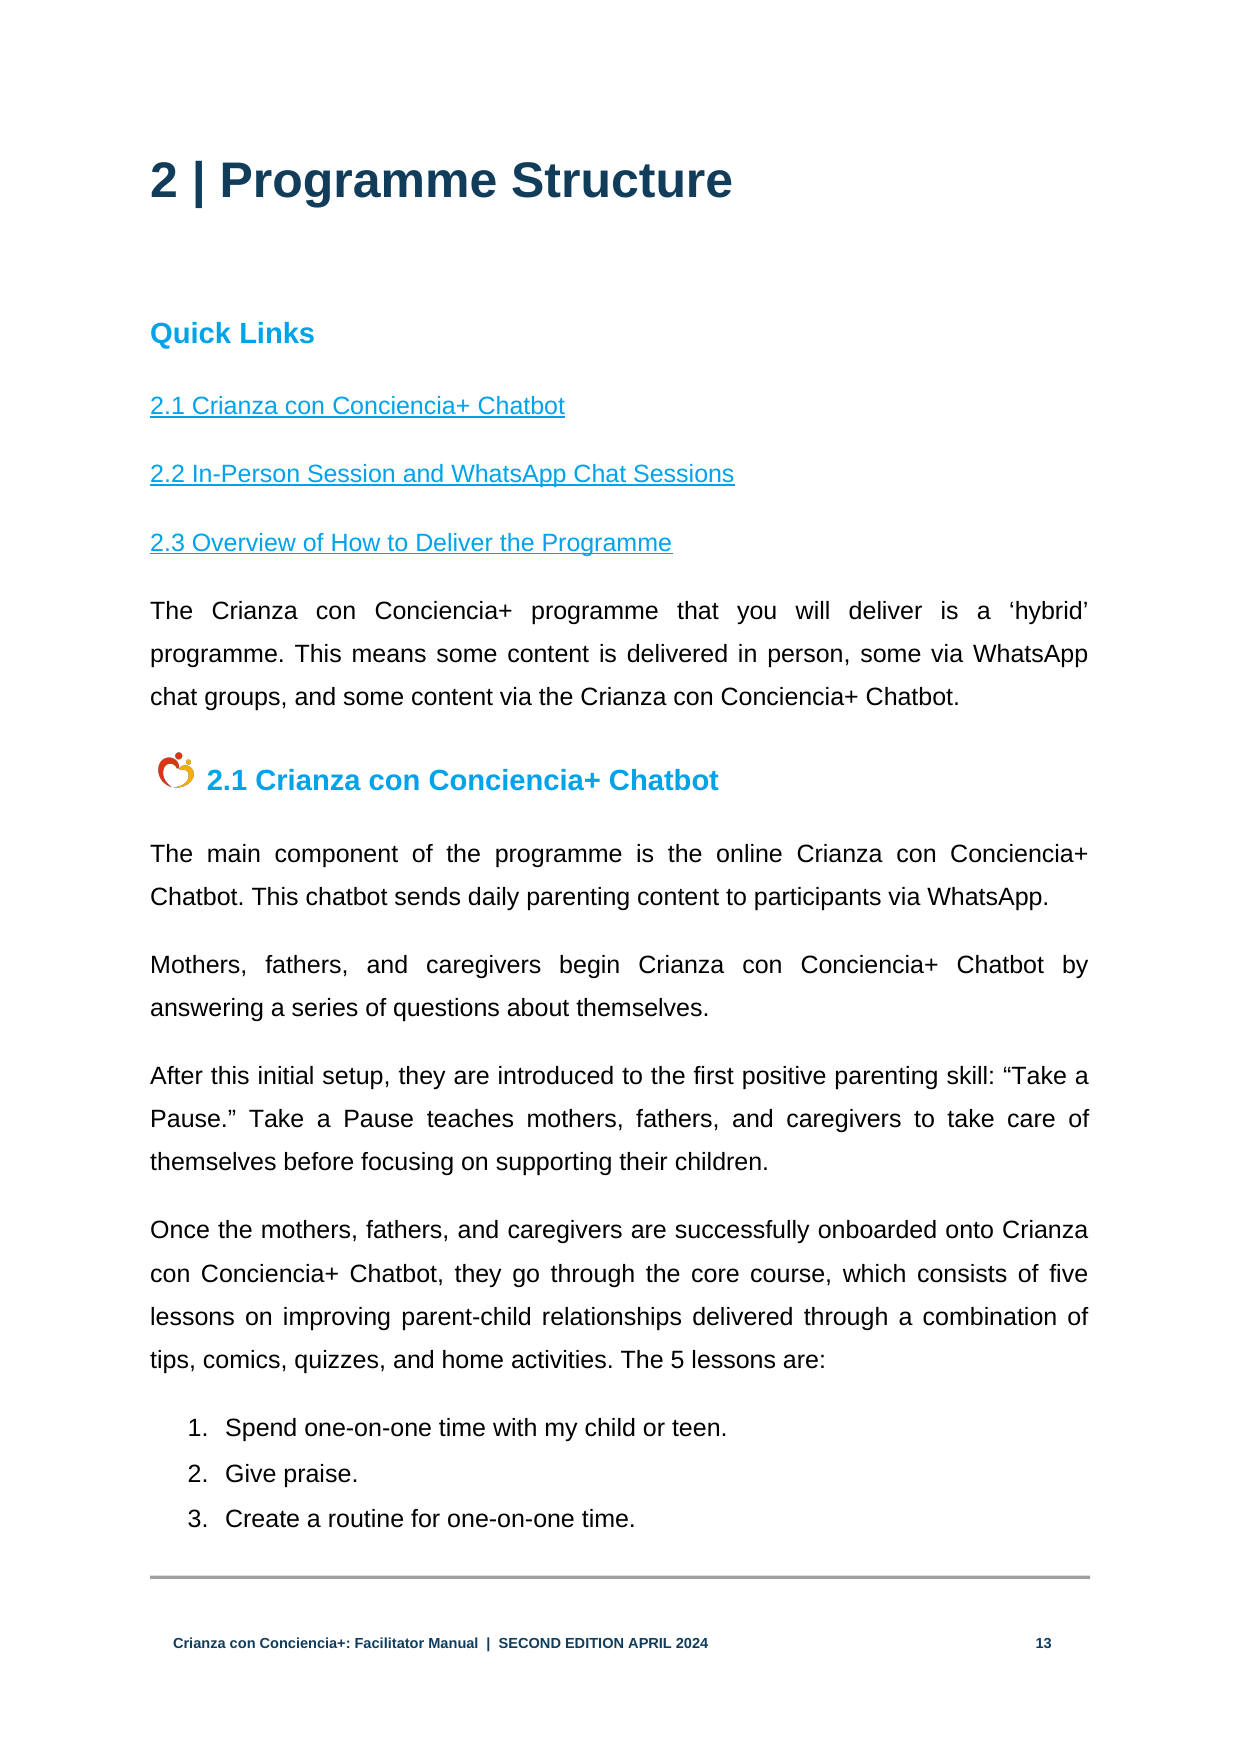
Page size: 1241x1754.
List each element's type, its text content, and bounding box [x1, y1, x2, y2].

text 2.2 In-Person Session and WhatsApp Chat Sessions [150, 459, 1090, 488]
text Mothers, fathers, and caregivers begin Crianza con Conciencia+ Chatbot by answering a series of questions about themselves. [150, 950, 1090, 1022]
text 2.3 Overview of How to Deliver the Programme [150, 528, 1090, 556]
list Spend one-on-one time with my child or teen. [187, 1413, 1090, 1442]
subtitle 2 | Programme Structure [150, 150, 1090, 207]
picture [150, 744, 202, 796]
list Give praise. [187, 1458, 1090, 1487]
text Once the mothers, fathers, and caregivers are successfully onboarded onto Crianza con Conciencia+ Chatbot, they go through the core course, which consists of five lessons on improving parent-child relationships delivered through a combination of tips, comics, quizzes, and home activities. The 5 lessons are: [150, 1216, 1090, 1374]
text Quick Links [150, 316, 1090, 349]
text The Crianza con Conciencia+ programme that you will deliver is a ‘hybrid’ programme. This means some content is delivered in person, some via WhatsApp chat groups, and some content via the Crianza con Conciencia+ Chatbot. [150, 596, 1090, 711]
text The main component of the programme is the online Crianza con Conciencia+ Chatbot. This chatbot sends daily parenting content to participants via WhatsApp. [150, 839, 1090, 911]
subtitle 2.1 Crianza con Conciencia+ Chatbot [202, 763, 1090, 796]
list Create a routine for one-on-one time. [187, 1504, 1090, 1533]
text After this initial setup, they are introduced to the first positive parenting skill: “Take a Pause.” Take a Pause teaches mothers, fathers, and caregivers to take care of themselves before focusing on supporting their children. [150, 1061, 1090, 1176]
text 2.1 Crianza con Conciencia+ Chatbot [150, 391, 1090, 420]
